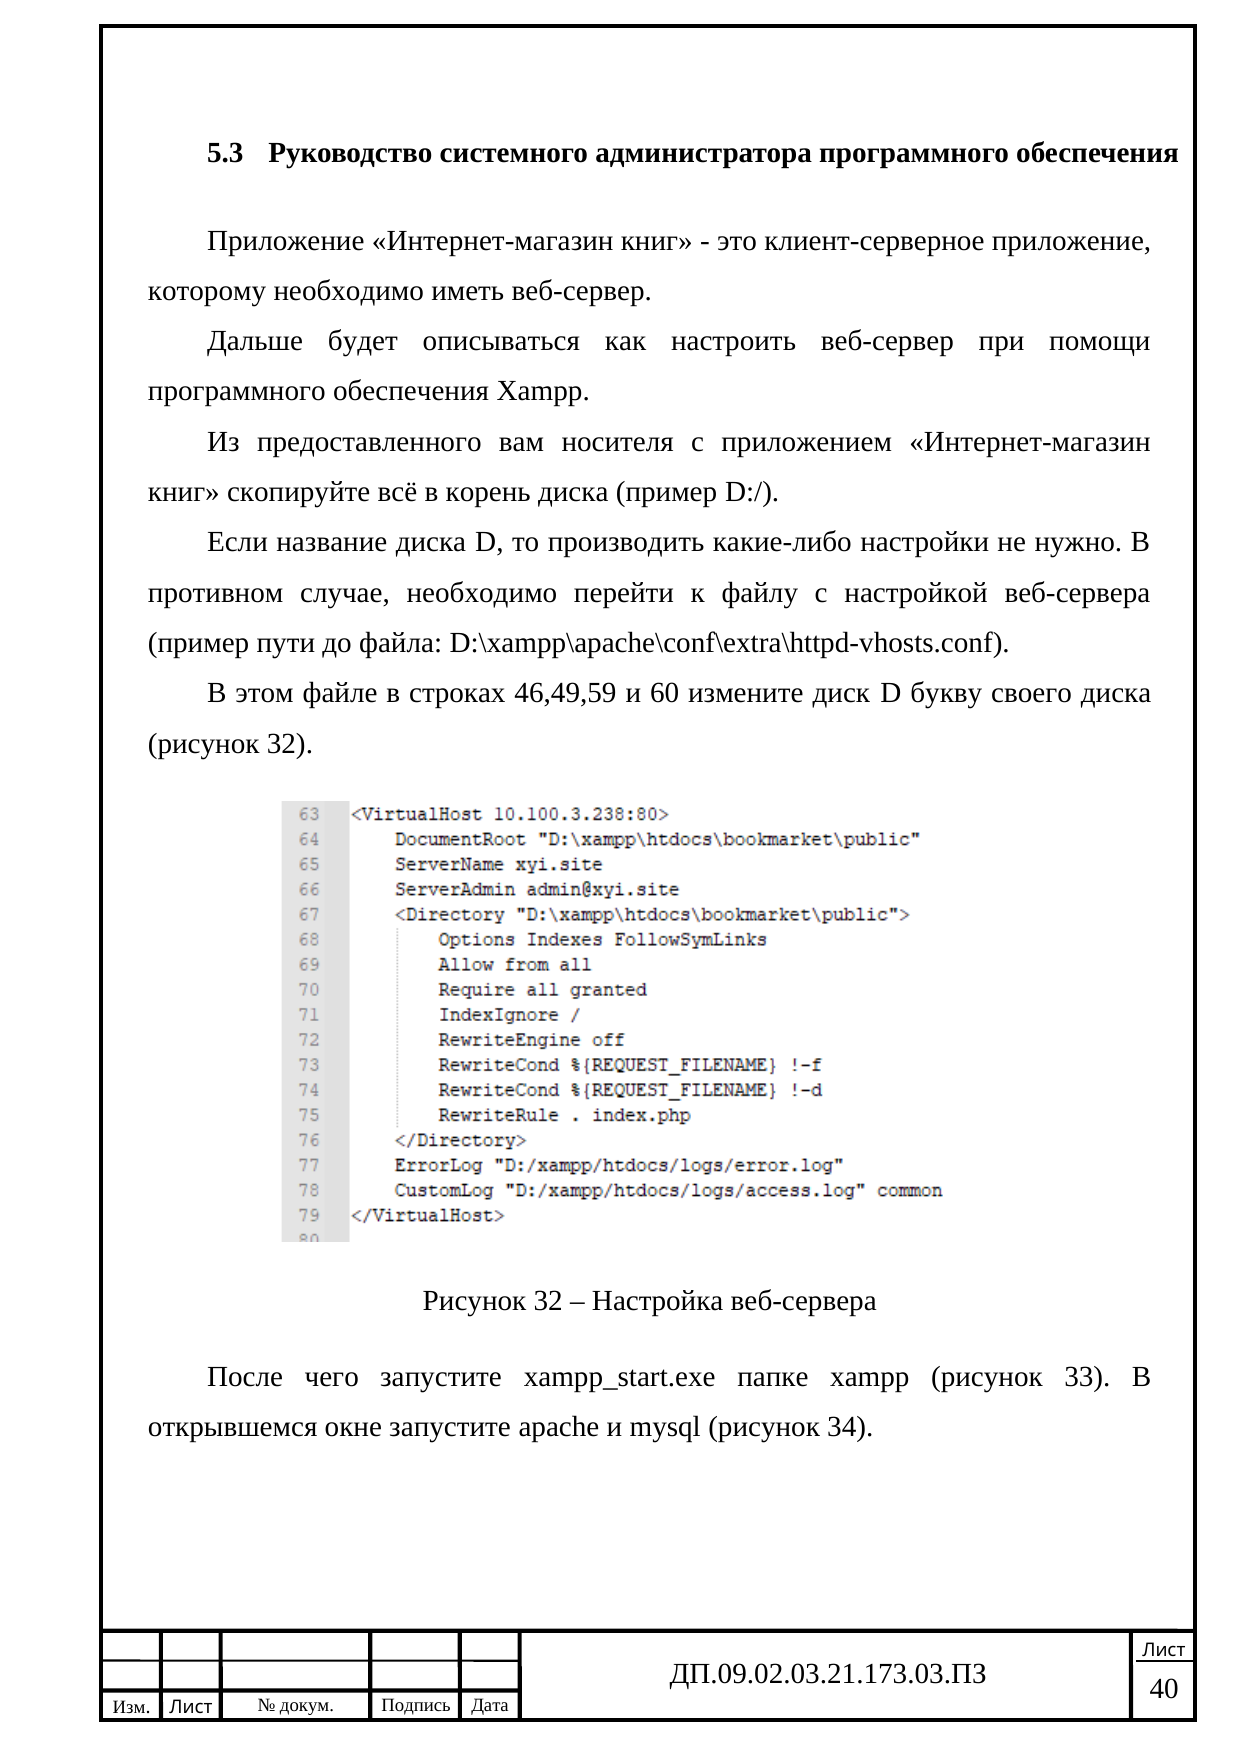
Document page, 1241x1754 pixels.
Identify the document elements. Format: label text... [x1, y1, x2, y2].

picture [281, 801, 1018, 1242]
text Дальше будет описываться как настроить веб-сервер при помощи программного обеспечения Xampp. [148, 323, 1152, 407]
text Из предоставленного вам носителя с приложением «Интернет-магазин книг» скопируйте всё в корень диска (пример D:/). [148, 424, 1152, 508]
text Если название диска D, то производить какие-либо настройки не нужно. В противном случае, необходимо перейти к файлу с настройкой веб-сервера (пример пути до файла: D:\xampp\apache\conf\extra\httpd-vhosts.conf). [148, 524, 1152, 659]
list Руководство системного администратора программного обеспечения [148, 135, 1181, 168]
text В этом файле в строках 46,49,59 и 60 измените диск D букву своего диска (рисунок 32). [148, 675, 1152, 759]
text Рисунок 32 – Настройка веб-сервера [118, 1283, 1181, 1317]
text После чего запустите xampp_start.exe папке xampp (рисунок 33). В открывшемся окне запустите apache и mysql (рисунок 34). [148, 1359, 1152, 1443]
text Приложение «Интернет-магазин книг» - это клиент-серверное приложение, которому необходимо иметь веб-сервер. [148, 223, 1152, 306]
